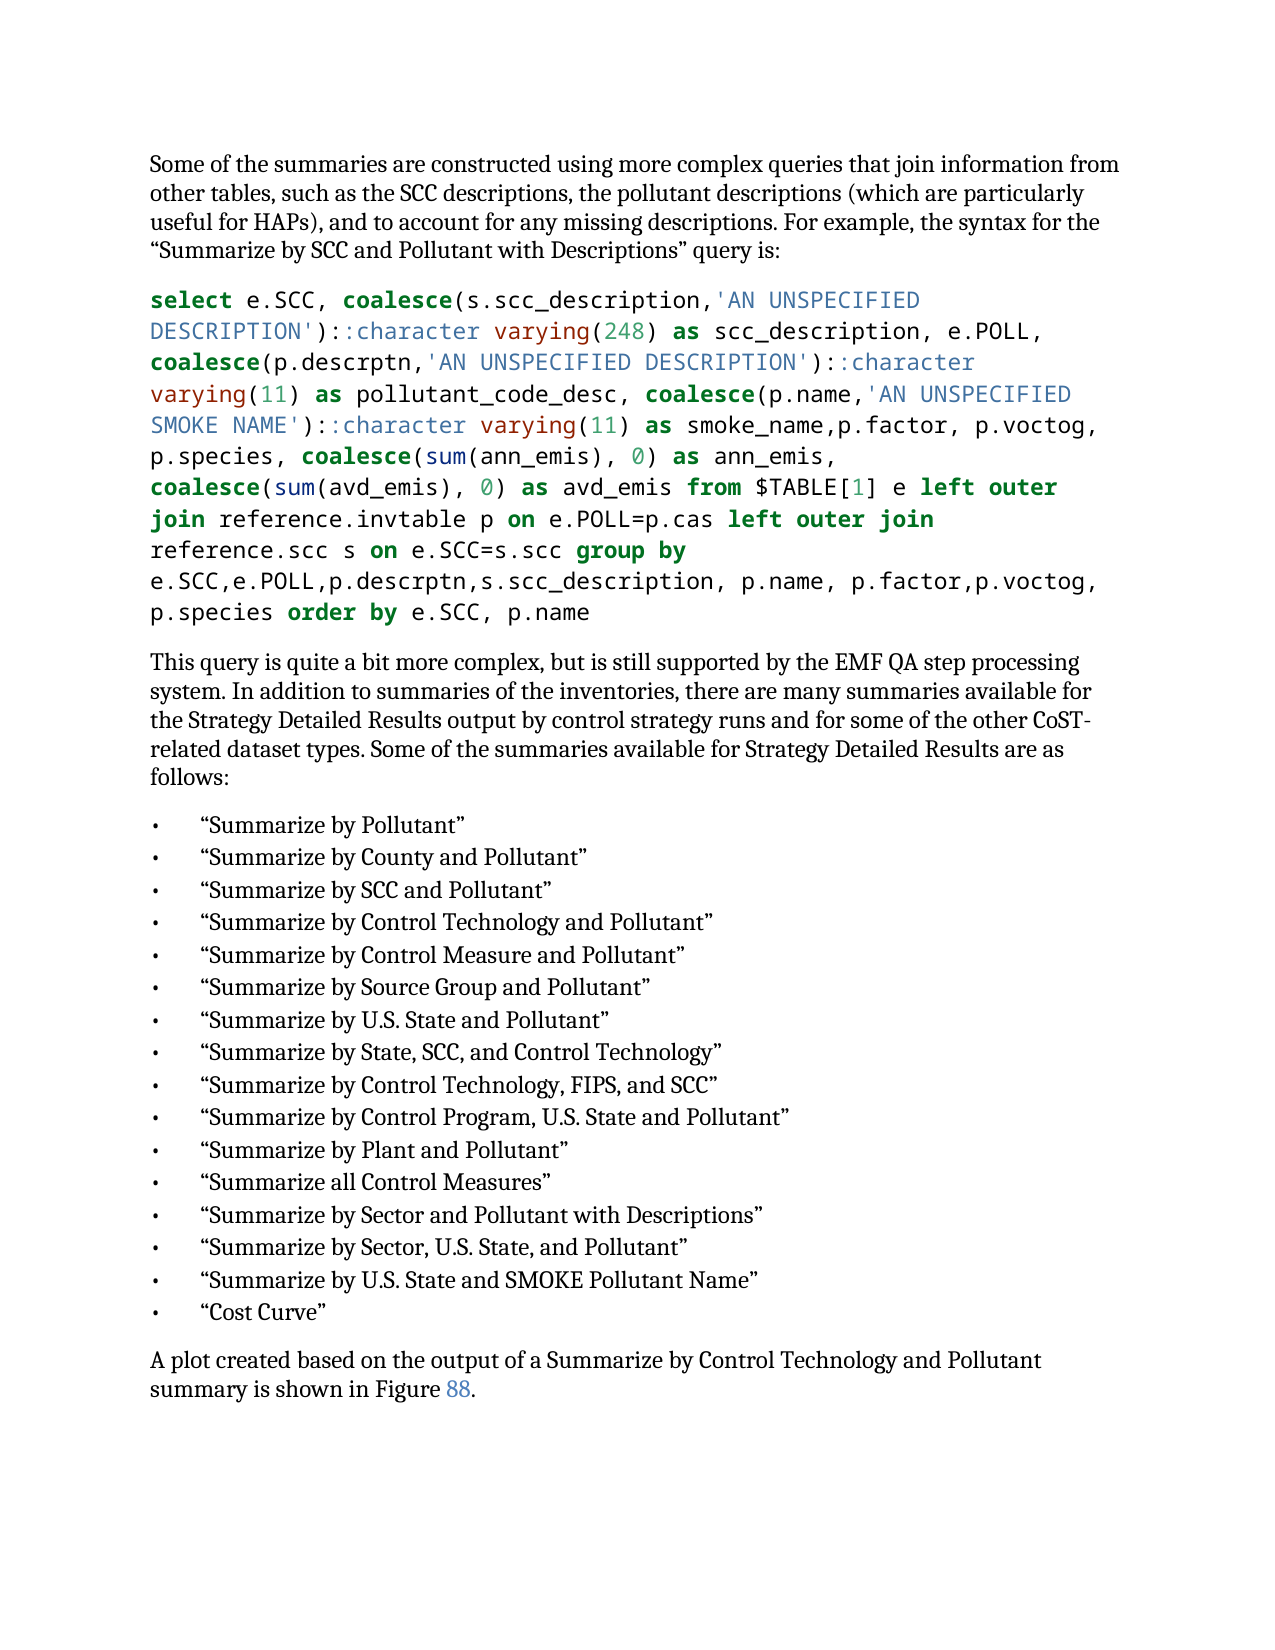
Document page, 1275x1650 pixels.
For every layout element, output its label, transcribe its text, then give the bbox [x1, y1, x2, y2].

list “Summarize by County and Pollutant” [150, 843, 1125, 872]
text select e.SCC, coalesce(s.scc_description,'AN UNSPECIFIED DESCRIPTION')::character varying(248) as scc_description, e.POLL, coalesce(p.descrptn,'AN UNSPECIFIED DESCRIPTION')::character varying(11) as pollutant_code_desc, coalesce(p.name,'AN UNSPECIFIED SMOKE NAME')::character varying(11) as smoke_name,p.factor, p.voctog, p.species, coalesce(sum(ann_emis), 0) as ann_emis, coalesce(sum(avd_emis), 0) as avd_emis from $TABLE[1] e left outer join reference.invtable p on e.POLL=p.cas left outer join reference.scc s on e.SCC=s.scc group by e.SCC,e.POLL,p.descrptn,s.scc_description, p.name, p.factor,p.voctog, p.species order by e.SCC, p.name [150, 284, 1125, 627]
list “Summarize by SCC and Pollutant” [150, 876, 1125, 904]
text Some of the summaries are constructed using more complex queries that join information from other tables, such as the SCC descriptions, the pollutant descriptions (which are particularly useful for HAPs), and to account for any missing descriptions. For example, the syntax for the “Summarize by SCC and Pollutant with Descriptions” query is: [150, 150, 1125, 265]
text This query is quite a bit more complex, but is still supported by the EMF QA step processing system. In addition to summaries of the inventories, there are many summaries available for the Strategy Detailed Results output by control strategy runs and for some of the other CoST-related dataset types. Some of the summaries available for Strategy Detailed Results are as follows: [150, 648, 1125, 792]
list “Summarize by Sector, U.S. State, and Pollutant” [150, 1233, 1125, 1262]
text A plot created based on the output of a Summarize by Control Technology and Pollutant summary is shown in Figure 88. [150, 1346, 1125, 1403]
list “Summarize by Control Program, U.S. State and Pollutant” [150, 1103, 1125, 1132]
list “Summarize by U.S. State and SMOKE Pollutant Name” [150, 1266, 1125, 1294]
list “Summarize by Sector and Pollutant with Descriptions” [150, 1201, 1125, 1229]
list “Summarize by Source Group and Pollutant” [150, 973, 1125, 1002]
list “Summarize by U.S. State and Pollutant” [150, 1006, 1125, 1034]
list “Summarize by State, SCC, and Control Technology” [150, 1038, 1125, 1067]
list “Summarize by Control Technology and Pollutant” [150, 908, 1125, 937]
list “Summarize by Control Technology, FIPS, and SCC” [150, 1071, 1125, 1099]
list “Summarize by Pollutant” [150, 811, 1125, 839]
list “Summarize by Plant and Pollutant” [150, 1136, 1125, 1164]
list “Summarize by Control Measure and Pollutant” [150, 941, 1125, 969]
list “Summarize all Control Measures” [150, 1168, 1125, 1197]
list “Cost Curve” [150, 1298, 1125, 1327]
